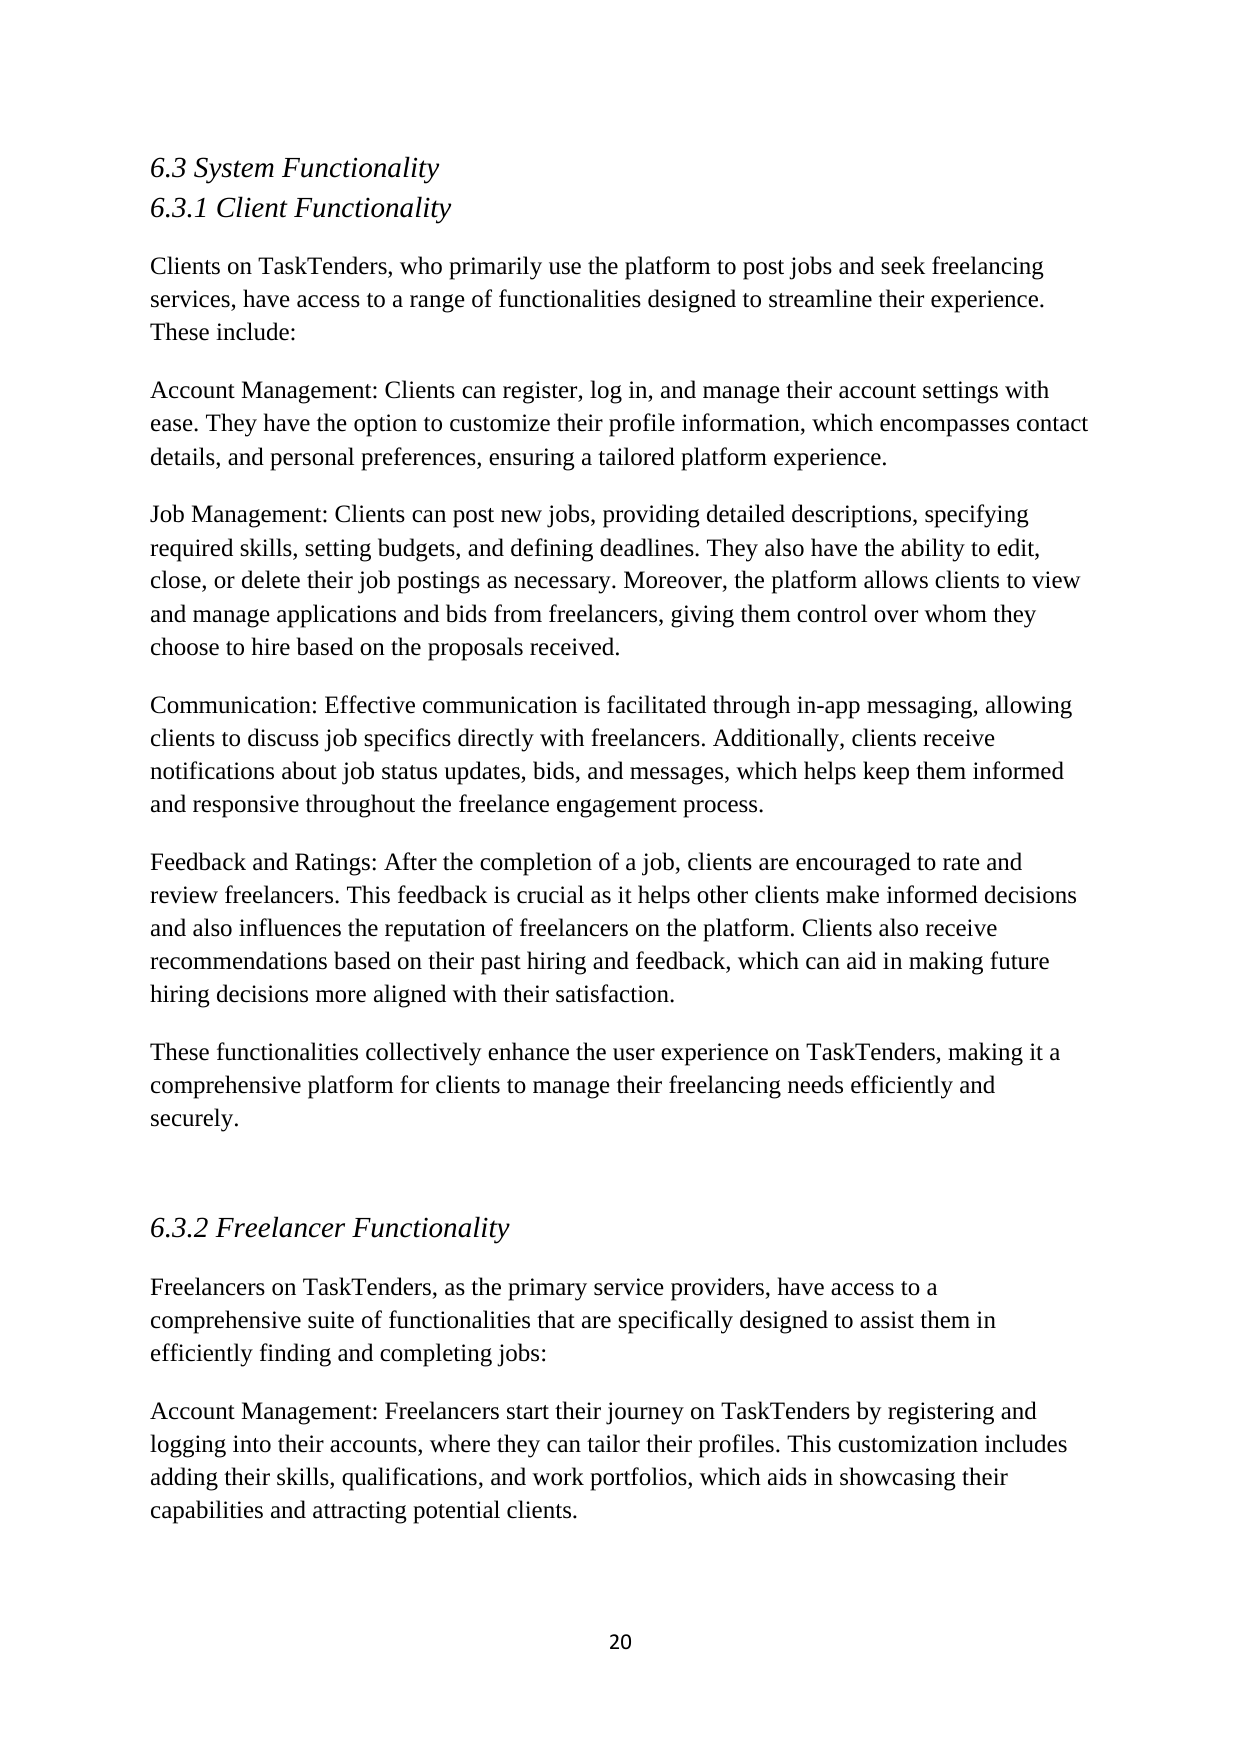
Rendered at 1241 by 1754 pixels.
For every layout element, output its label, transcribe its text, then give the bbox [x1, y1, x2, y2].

text These functionalities collectively enhance the user experience on TaskTenders, making it a comprehensive platform for clients to manage their freelancing needs efficiently and securely. [150, 1037, 1090, 1132]
subtitle 6.3 System Functionality [150, 150, 1090, 183]
text Clients on TaskTenders, who primarily use the platform to post jobs and seek freelancing services, have access to a range of functionalities designed to streamline their experience. These include: [150, 251, 1090, 346]
subtitle 6.3.1 Client Functionality [150, 190, 1090, 224]
text Account Management: Clients can register, log in, and manage their account settings with ease. They have the option to customize their profile information, which encompasses contact details, and personal preferences, ensuring a tailored platform experience. [150, 376, 1090, 470]
text Freelancers on TaskTenders, as the primary service providers, have access to a comprehensive suite of functionalities that are specifically designed to assist them in efficiently finding and completing jobs: [150, 1272, 1090, 1367]
text Communication: Effective communication is facilitated through in-app messaging, allowing clients to discuss job specifics directly with freelancers. Additionally, clients receive notifications about job status updates, bids, and messages, which helps keep them informed and responsive throughout the freelance engagement process. [150, 690, 1090, 817]
text Feedback and Ratings: After the completion of a job, clients are encouraged to rate and review freelancers. This feedback is crucial as it helps other clients make informed decisions and also influences the reputation of freelancers on the platform. Clients also receive recommendations based on their past hiring and feedback, which can aid in making future hiring decisions more aligned with their satisfaction. [150, 847, 1090, 1008]
subtitle 6.3.2 Freelancer Functionality [150, 1211, 1090, 1244]
text Account Management: Freelancers start their journey on TaskTenders by registering and logging into their accounts, where they can tailor their profiles. This customization includes adding their skills, qualifications, and work portfolios, which aids in showcasing their capabilities and attracting potential clients. [150, 1396, 1090, 1524]
text Job Management: Clients can post new jobs, providing detailed descriptions, specifying required skills, setting budgets, and defining deadlines. They also have the ability to edit, close, or delete their job postings as necessary. Moreover, the platform allows clients to view and manage applications and bids from freelancers, giving them control over whom they choose to hire based on the proposals received. [150, 499, 1090, 660]
